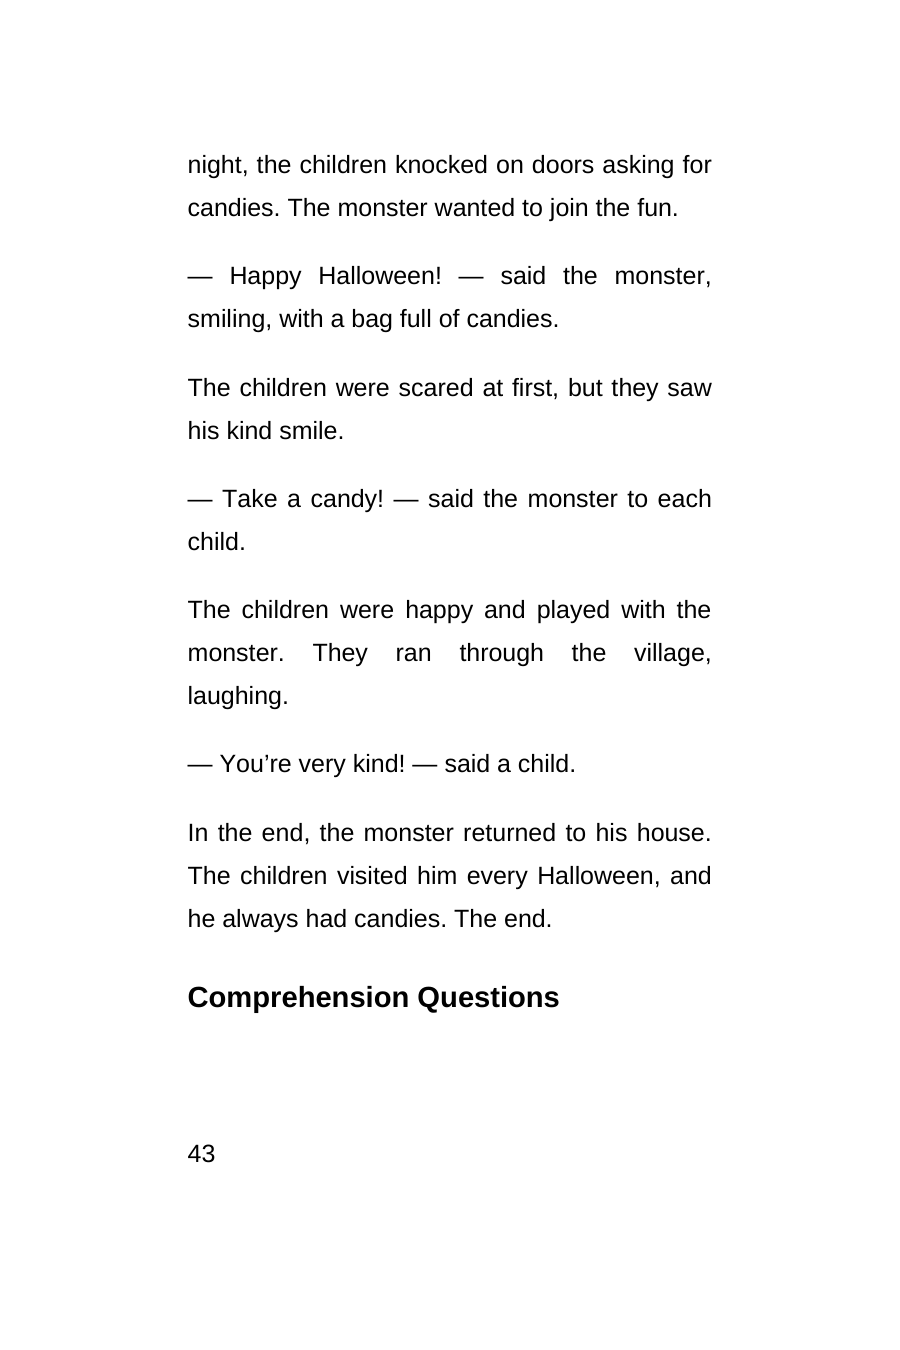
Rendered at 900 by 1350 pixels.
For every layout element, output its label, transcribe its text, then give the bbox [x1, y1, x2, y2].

text — Happy Halloween! — said the monster, smiling, with a bag full of candies. [187, 261, 712, 333]
text — Take a candy! — said the monster to each child. [187, 484, 712, 556]
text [187, 150, 712, 222]
subtitle Comprehension Questions [187, 980, 615, 1014]
text — You’re very kind! — said a child. [187, 749, 712, 778]
text In the end, the monster returned to his house. The children visited him every Halloween, and he always had candies. The end. [187, 817, 712, 932]
text The children were happy and played with the monster. They ran through the village, laughing. [187, 595, 712, 710]
text The children were scared at first, but they saw his kind smile. [187, 372, 712, 444]
